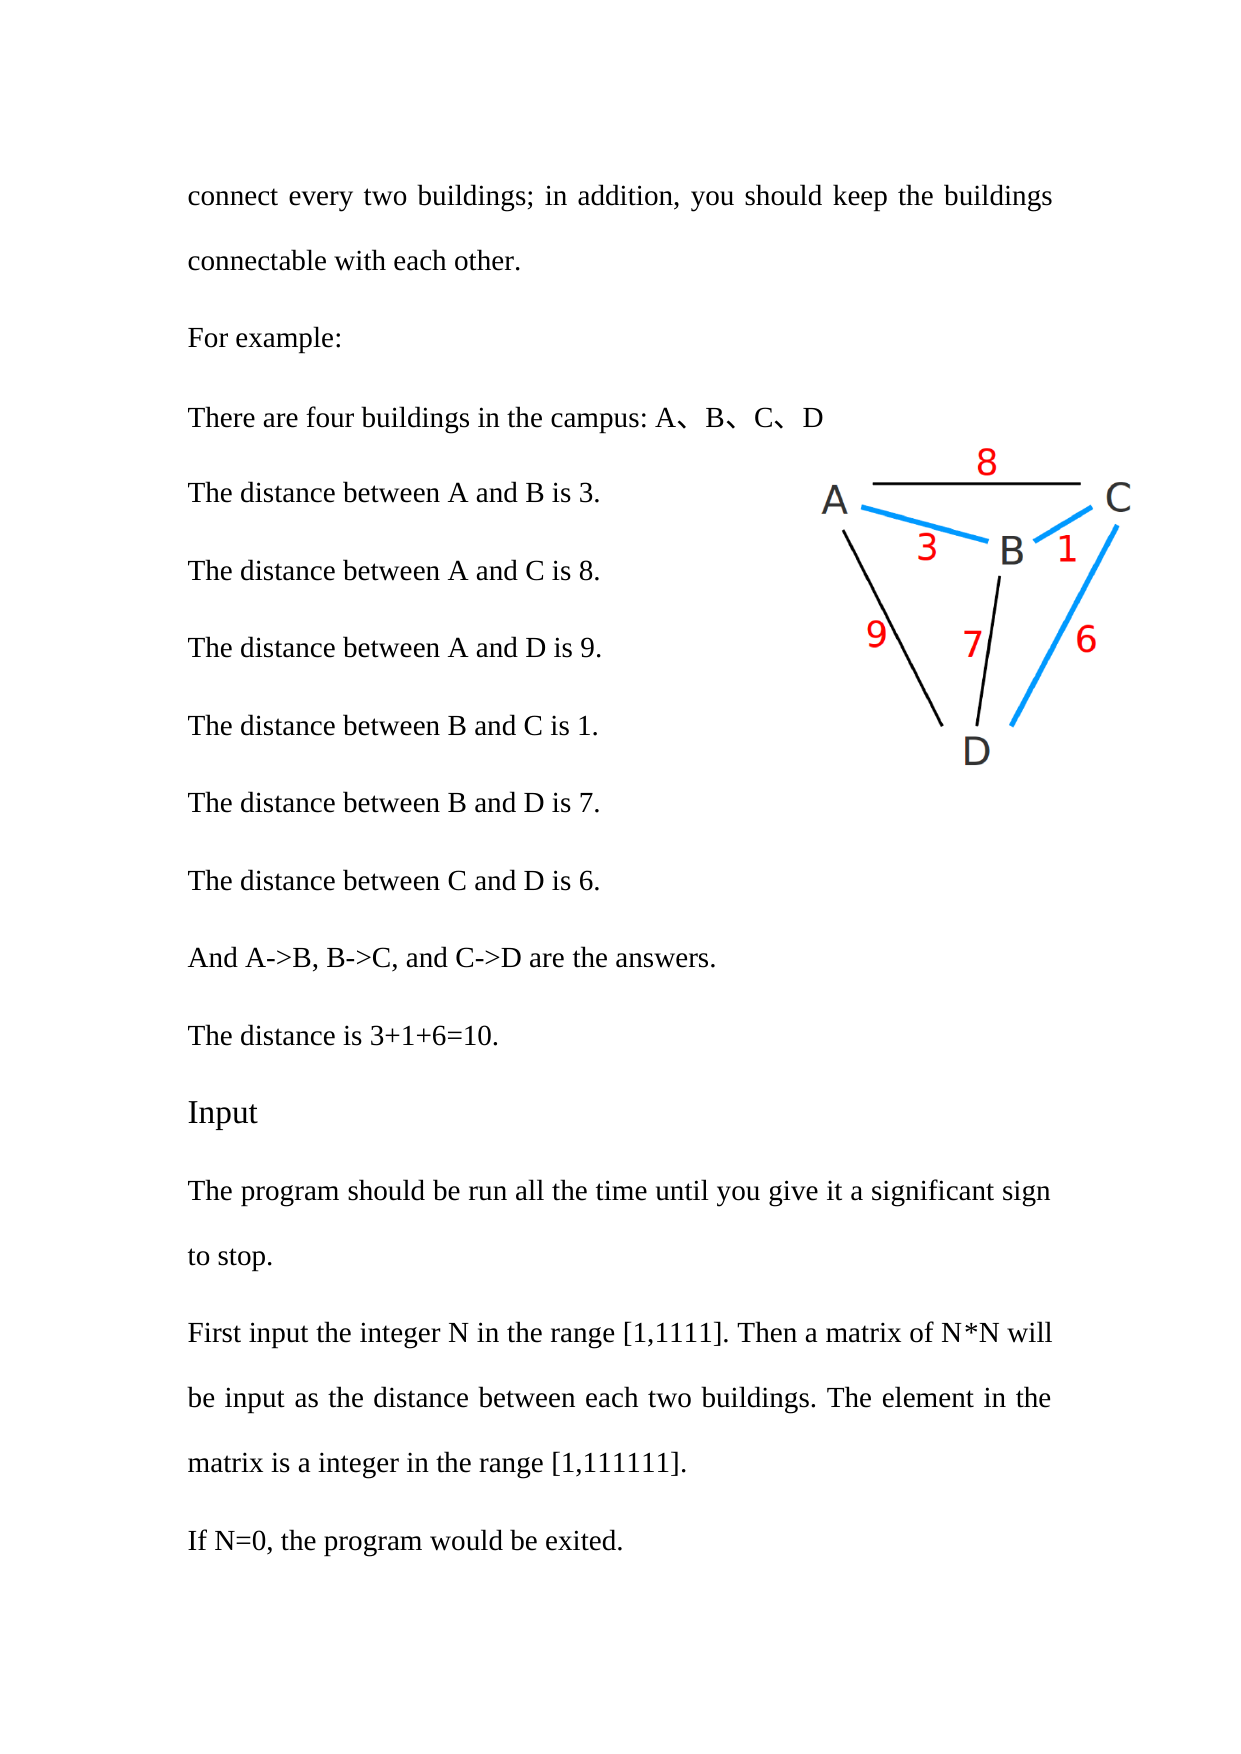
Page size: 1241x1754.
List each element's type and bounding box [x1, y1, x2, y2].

picture [1053, 392, 1230, 823]
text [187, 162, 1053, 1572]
